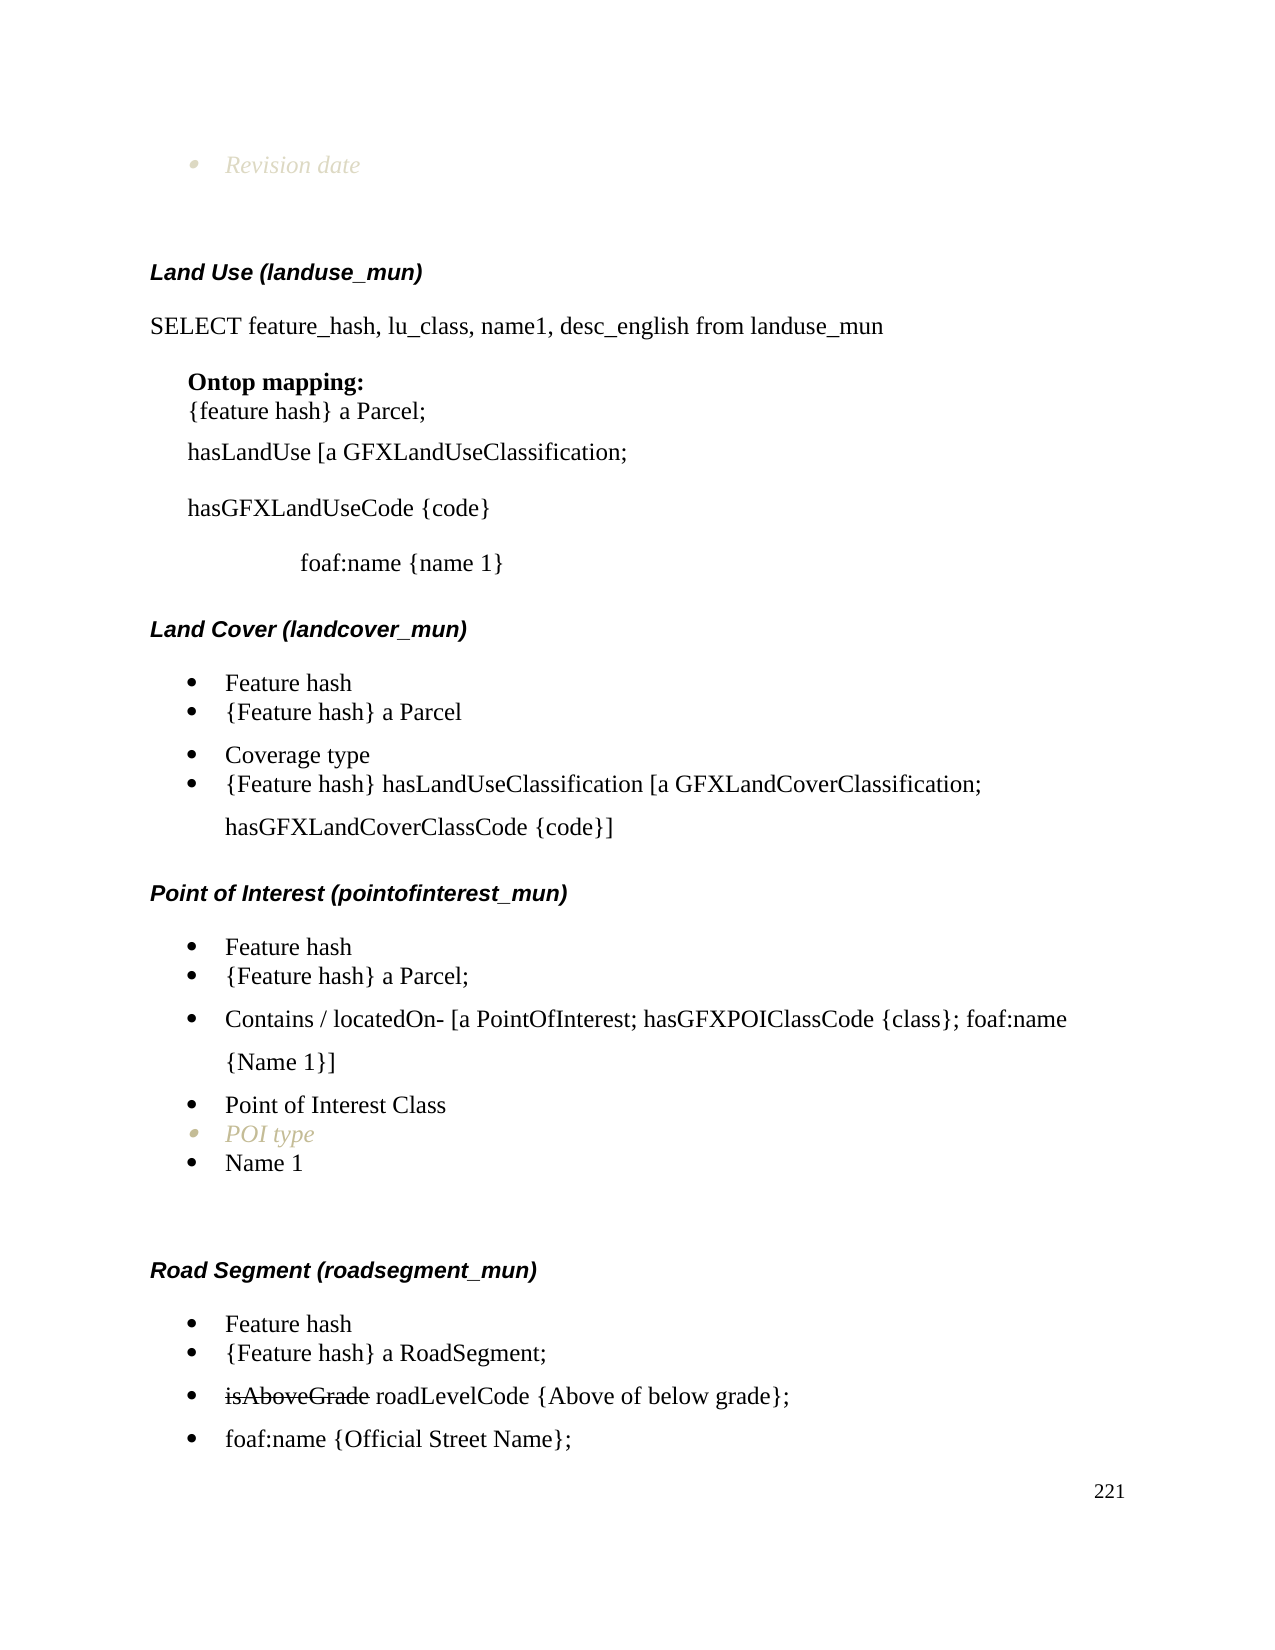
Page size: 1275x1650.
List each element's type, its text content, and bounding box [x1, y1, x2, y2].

list Name 1 [187, 1148, 1125, 1177]
list Contains / locatedOn- [a PointOfInterest; hasGFXPOIClassCode {class}; foaf:name {Name 1}] [187, 1004, 1125, 1076]
subtitle Land Cover (landcover_mun) [150, 616, 1125, 643]
list Point of Interest Class [187, 1090, 1125, 1119]
subtitle Road Segment (roadsegment_mun) [150, 1257, 1125, 1283]
list Feature hash [187, 1309, 1125, 1338]
list {Feature hash} a Parcel; [187, 961, 1125, 990]
list Feature hash [187, 932, 1125, 961]
text SELECT feature_hash, lu_class, name1, desc_english from landuse_mun [150, 311, 1125, 340]
text Ontop mapping: {feature hash} a Parcel; [187, 367, 1125, 424]
list Revision date [187, 150, 1125, 179]
list Coverage type [187, 740, 1125, 769]
list POI type [187, 1119, 1125, 1148]
list foaf:name {Official Street Name}; [187, 1424, 1125, 1453]
subtitle Land Use (landuse_mun) [150, 259, 1125, 286]
subtitle Point of Interest (pointofinterest_mun) [150, 880, 1125, 907]
list foaf:name {name 1} [300, 548, 1125, 577]
list Feature hash [187, 668, 1125, 697]
text hasLandUse [a GFXLandUseClassification; [187, 437, 1125, 466]
list {Feature hash} a Parcel [187, 697, 1125, 726]
list {Feature hash} a RoadSegment; [187, 1338, 1125, 1367]
list isAboveGrade roadLevelCode {Above of below grade}; [187, 1381, 1125, 1410]
text hasGFXLandUseCode {code} [187, 493, 1125, 521]
list {Feature hash} hasLandUseClassification [a GFXLandCoverClassification; hasGFXLandCoverClassCode {code}] [187, 769, 1125, 841]
